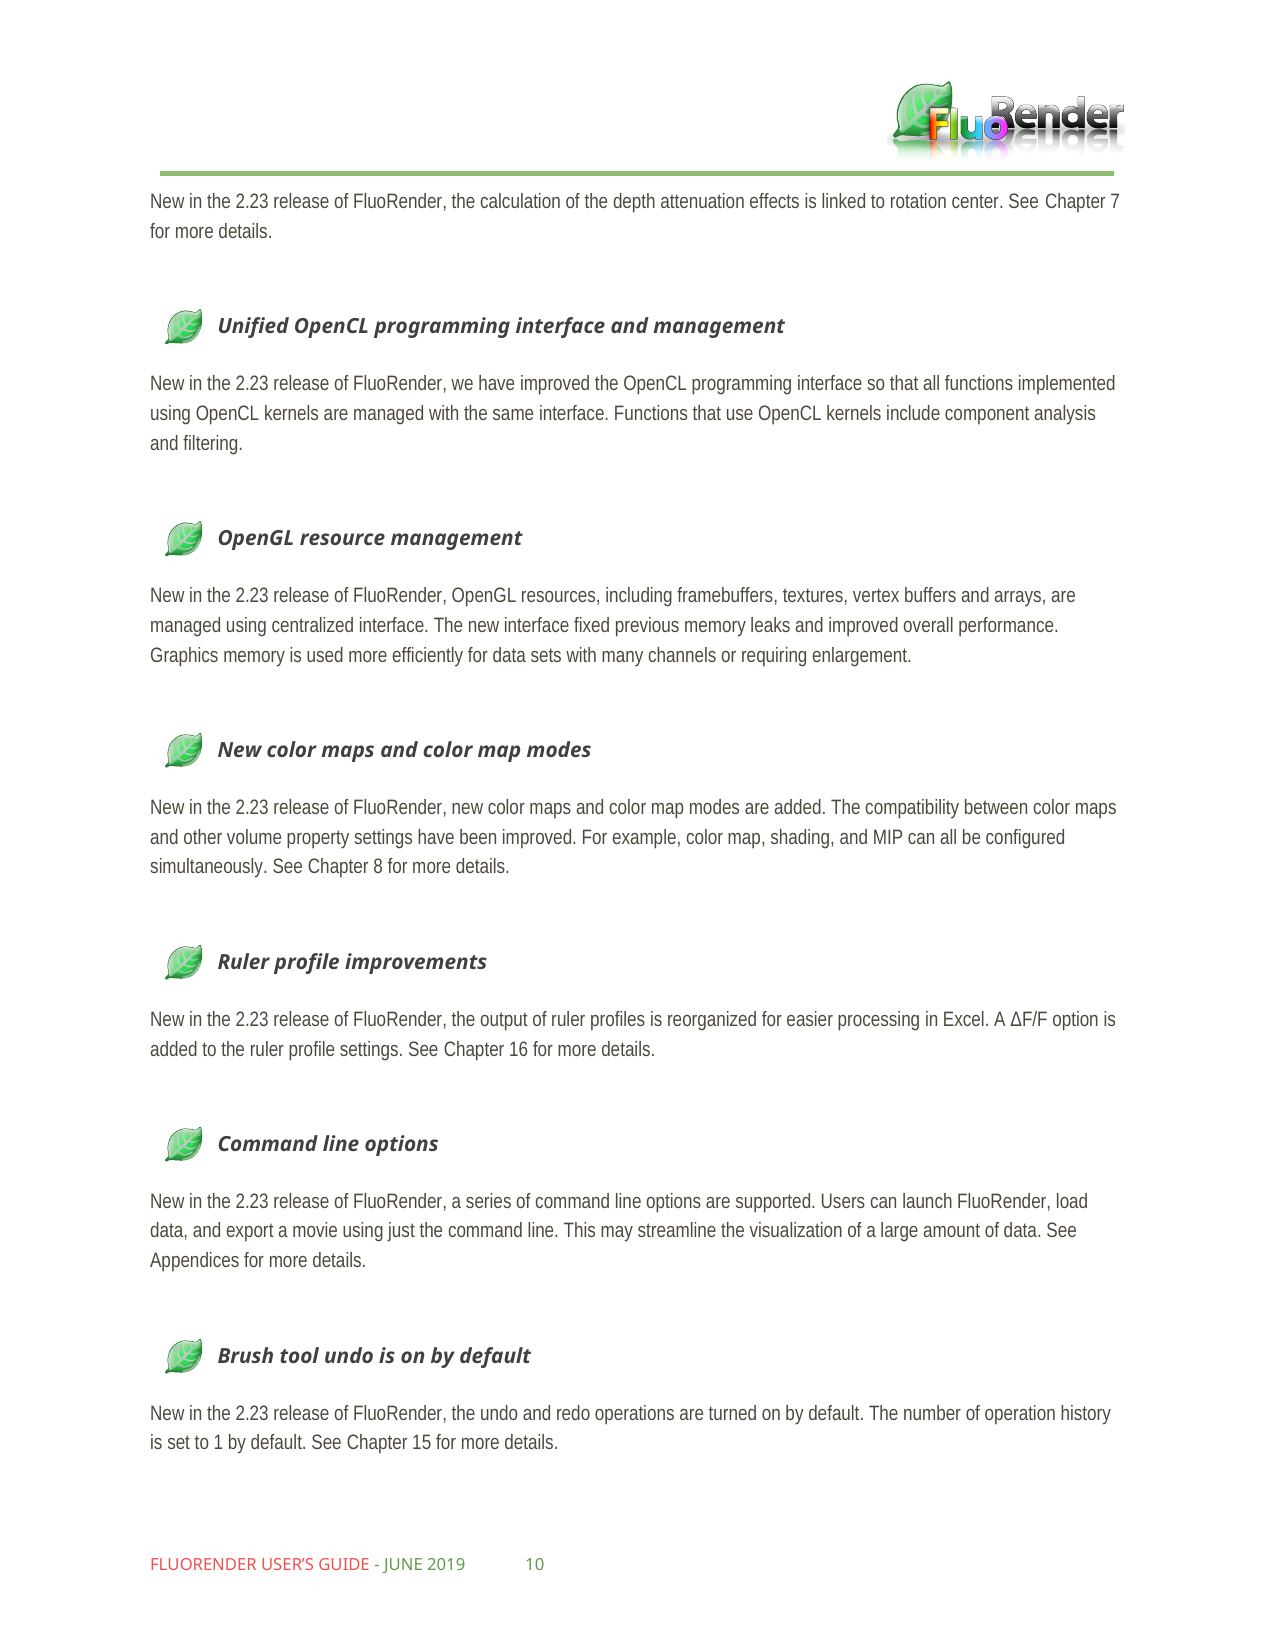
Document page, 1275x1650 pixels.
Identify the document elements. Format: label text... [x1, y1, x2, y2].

picture [154, 510, 213, 567]
text New in the 2.23 release of FluoRender, the output of ruler profiles is reorganized for easier processing in Excel. A ΔF/F option is added to the ruler profile settings. See Chapter 16 for more details. [150, 1007, 1125, 1060]
picture [154, 1328, 213, 1384]
table_header [150, 282, 217, 371]
table_header [150, 706, 217, 795]
picture [154, 1116, 213, 1172]
table_header [150, 1312, 217, 1400]
table_header Ruler profile improvements [217, 918, 1125, 1007]
table_header Command line options [217, 1100, 1125, 1188]
text New in the 2.23 release of FluoRender, a series of command line options are supported. Users can launch FluoRender, load data, and export a movie using just the command line. This may streamline the visualization of a large amount of data. See Appendices for more details. [150, 1188, 1125, 1272]
table_header OpenGL resource management [217, 494, 1125, 583]
table_header [150, 918, 217, 1007]
text New in the 2.23 release of FluoRender, OpenGL resources, including framebuffers, textures, vertex buffers and arrays, are managed using centralized interface. The new interface fixed previous memory leaks and improved overall performance. Graphics memory is used more efficiently for data sets with many channels or requiring enlargement. [150, 583, 1125, 667]
picture [154, 722, 213, 778]
picture [154, 298, 213, 355]
text New in the 2.23 release of FluoRender, the undo and redo operations are turned on by default. The number of operation history is set to 1 by default. See Chapter 15 for more details. [150, 1400, 1125, 1454]
text New in the 2.23 release of FluoRender, the calculation of the depth attenuation effects is linked to rotation center. See Chapter 7 for more details. [150, 189, 1125, 243]
table_header [150, 1100, 217, 1188]
text New in the 2.23 release of FluoRender, we have improved the OpenCL programming interface so that all functions implemented using OpenCL kernels are managed with the same interface. Functions that use OpenCL kernels include component analysis and filtering. [150, 371, 1125, 455]
text New in the 2.23 release of FluoRender, new color maps and color map modes are added. The compatibility between color maps and other volume property settings have been improved. For example, color map, shading, and MIP can all be configured simultaneously. See Chapter 8 for more details. [150, 795, 1125, 878]
table_header [150, 494, 217, 583]
table_header New color maps and color map modes [217, 706, 1125, 795]
picture [887, 75, 1125, 165]
picture [154, 934, 213, 990]
table_header Unified OpenCL programming interface and management [217, 282, 1125, 371]
table_header Brush tool undo is on by default [217, 1312, 1125, 1400]
